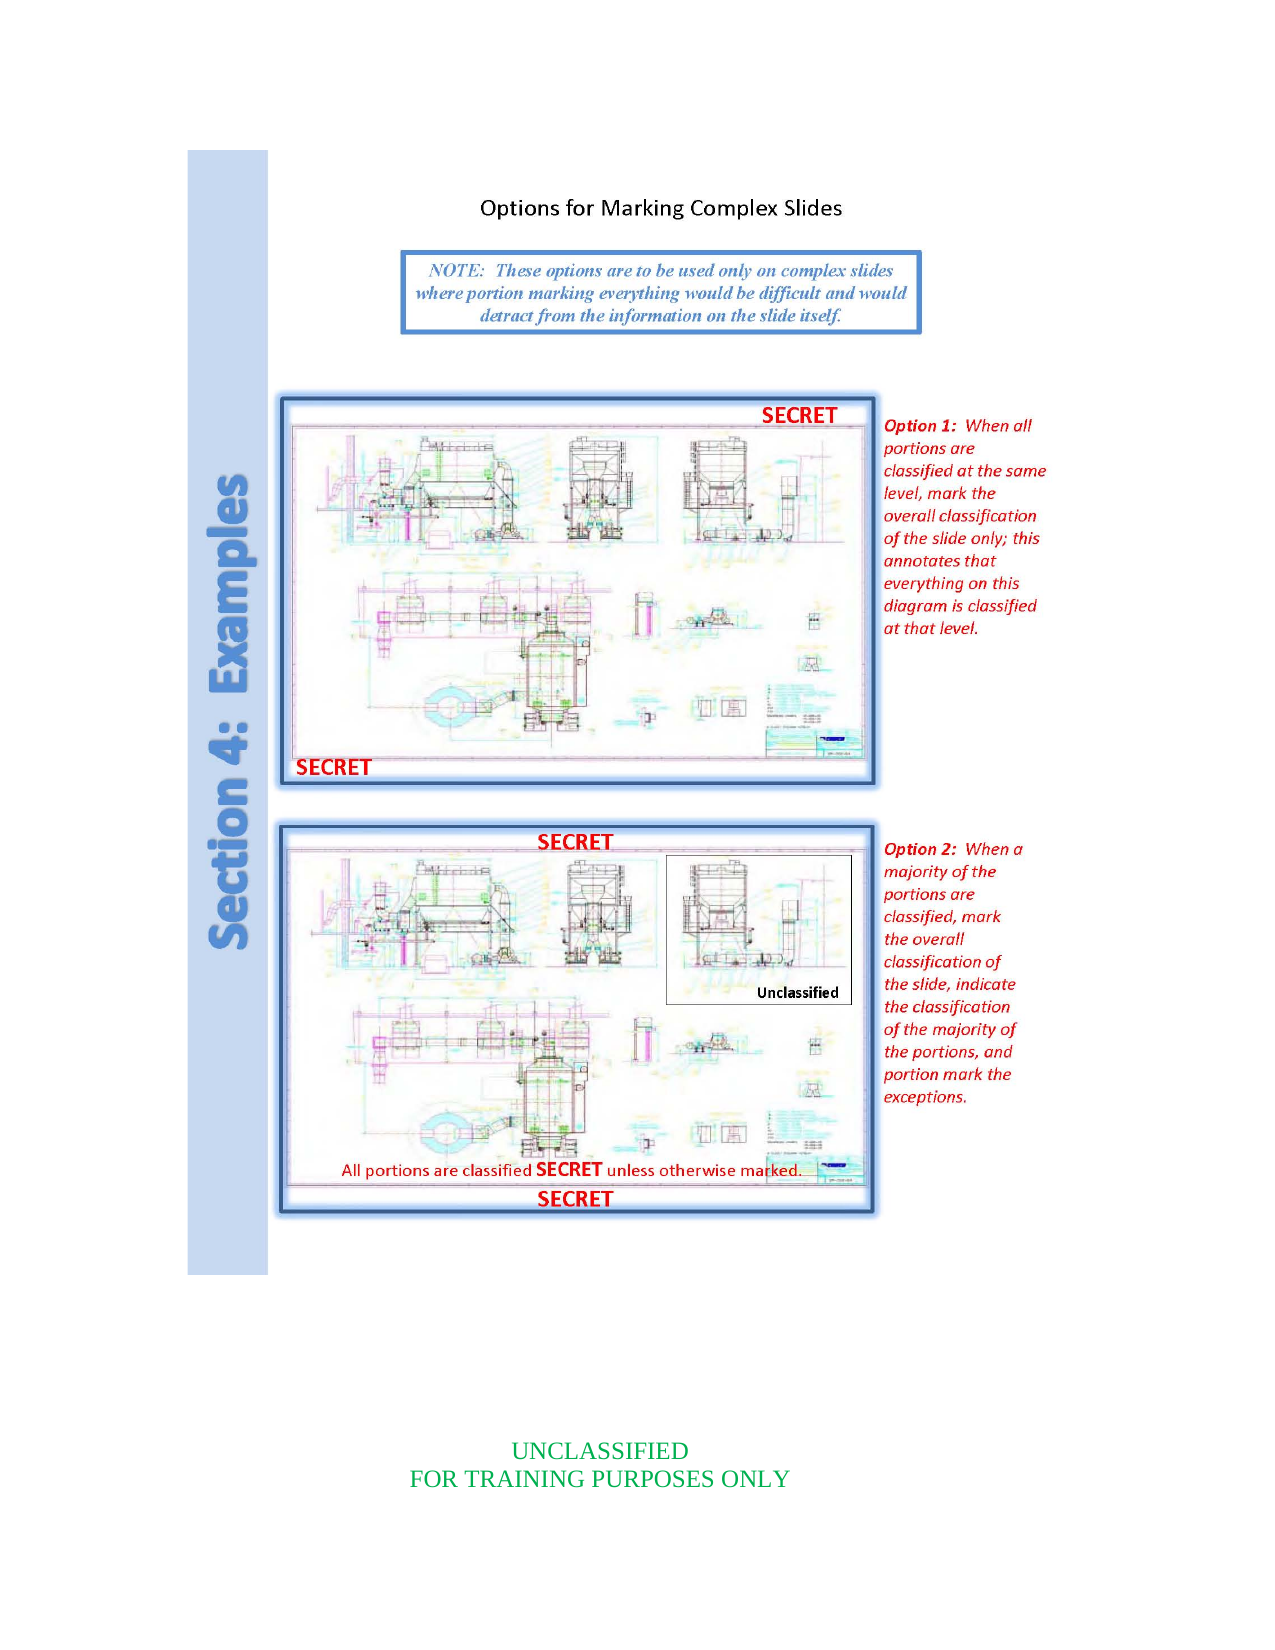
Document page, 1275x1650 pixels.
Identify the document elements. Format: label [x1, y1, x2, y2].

picture [187, 150, 1088, 1275]
